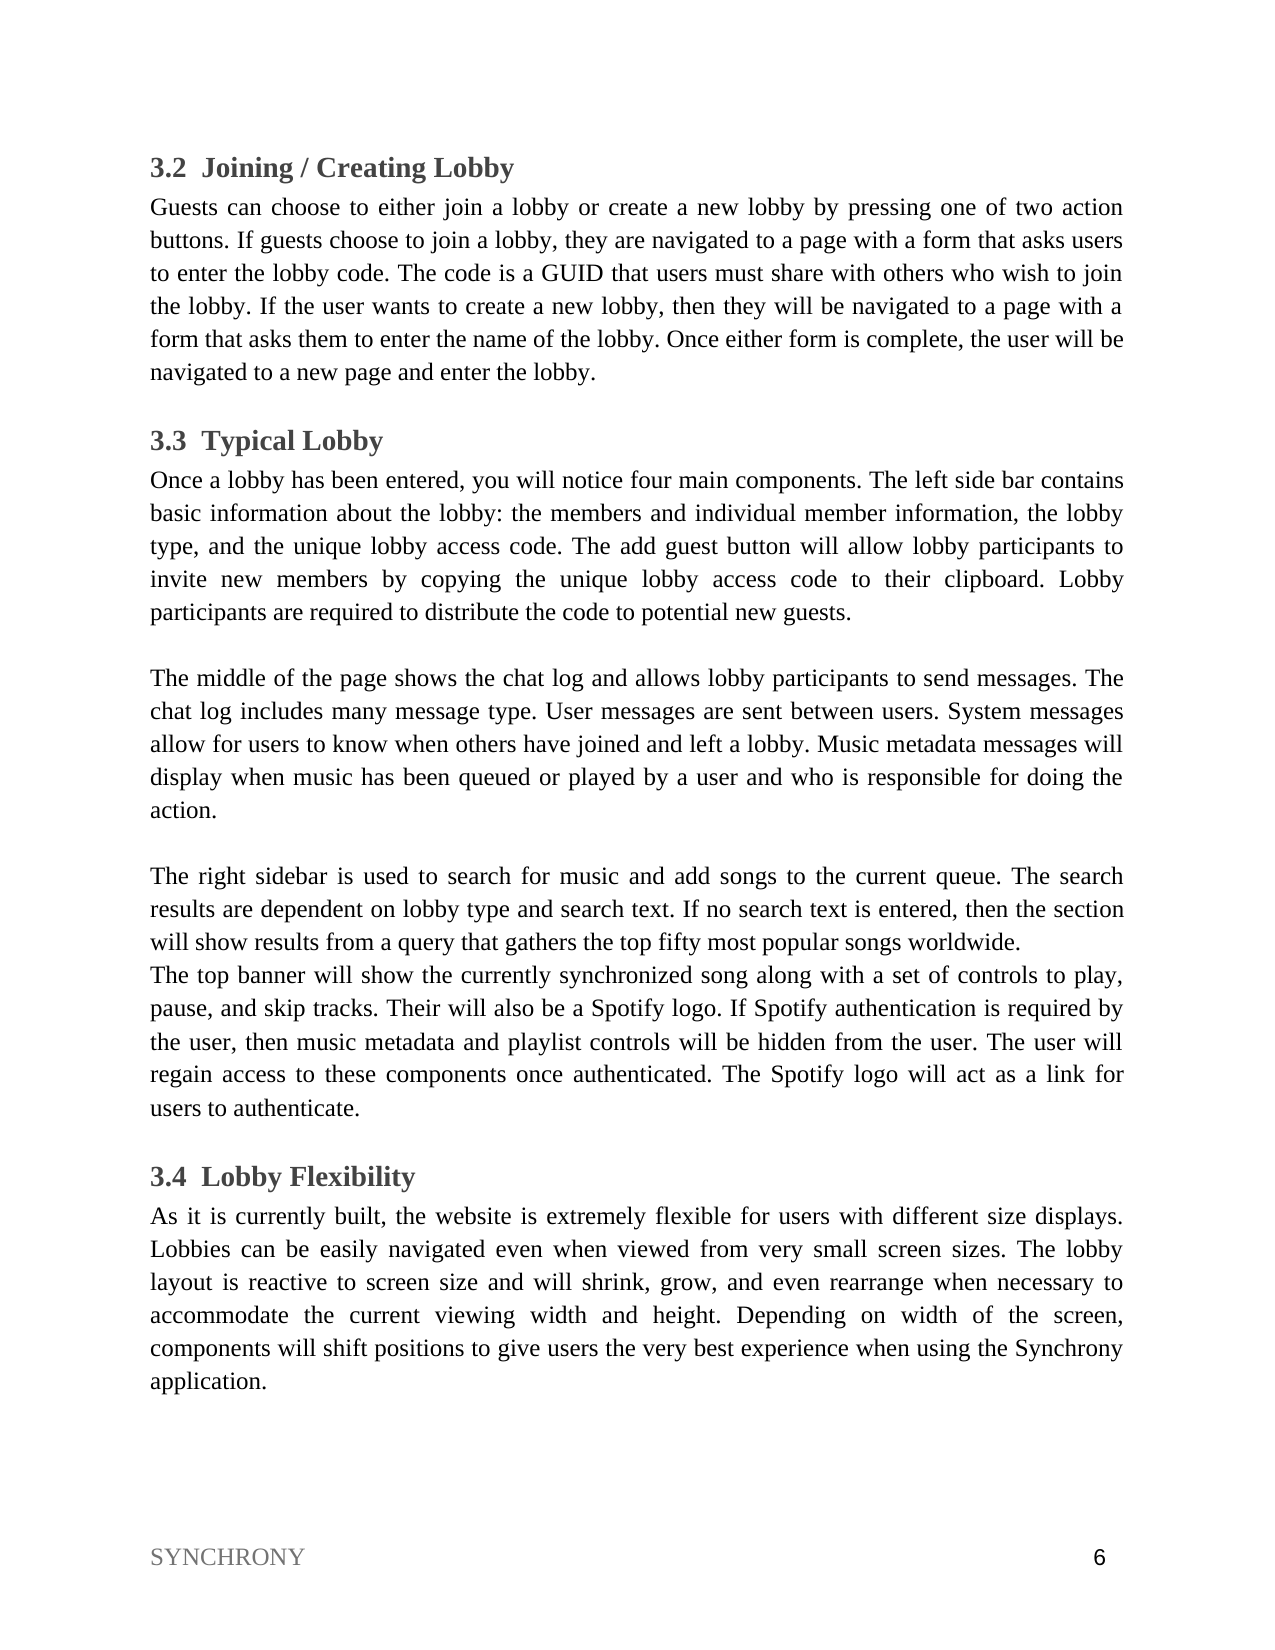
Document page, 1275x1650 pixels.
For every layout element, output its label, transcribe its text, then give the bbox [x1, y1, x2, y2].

subtitle 3.4 Lobby Flexibility [150, 1159, 1125, 1192]
subtitle 3.2 Joining / Creating Lobby [150, 150, 1125, 183]
text The right sidebar is used to search for music and add songs to the current queue. The search results are dependent on lobby type and search text. If no search text is entered, then the section will show results from a query that gathers the top fifty most popular songs worldwide. [150, 861, 1125, 956]
text As it is currently built, the website is extremely flexible for users with different size displays. Lobbies can be easily navigated even when viewed from very small screen sizes. The lobby layout is reactive to screen size and will shrink, grow, and even rearrange when necessary to accommodate the current viewing width and height. Depending on width of the screen, components will shift positions to give users the very best experience when using the Synchrony application. [150, 1201, 1125, 1395]
text The middle of the page shows the chat log and allows lobby participants to send messages. The chat log includes many message type. User messages are sent between users. System messages allow for users to know when others have joined and left a lobby. Music metadata messages will display when music has been queued or played by a user and who is responsible for doing the action. [150, 663, 1125, 824]
text The top banner will show the currently synchronized song along with a set of controls to play, pause, and skip tracks. Their will also be a Spotify logo. If Spotify authentication is required by the user, then music metadata and playlist controls will be hidden from the user. The user will regain access to these components once authenticated. The Spotify logo will act as a link for users to authenticate. [150, 961, 1125, 1121]
subtitle 3.3 Typical Lobby [150, 423, 1125, 457]
text Guests can choose to either join a lobby or create a new lobby by pressing one of two action buttons. If guests choose to join a lobby, they are navigated to a page with a form that asks users to enter the lobby code. The code is a GUID that users must share with others who wish to join the lobby. If the user wants to create a new lobby, then they will be navigated to a page with a form that asks them to enter the name of the lobby. Once either form is complete, the user will be navigated to a new page and enter the lobby. [150, 192, 1125, 386]
text Once a lobby has been entered, you will notice four main components. The left side bar contains basic information about the lobby: the members and individual member information, the lobby type, and the unique lobby access code. The add guest button will allow lobby participants to invite new members by copying the unique lobby access code to their clipboard. Lobby participants are required to distribute the code to potential new guests. [150, 465, 1125, 626]
